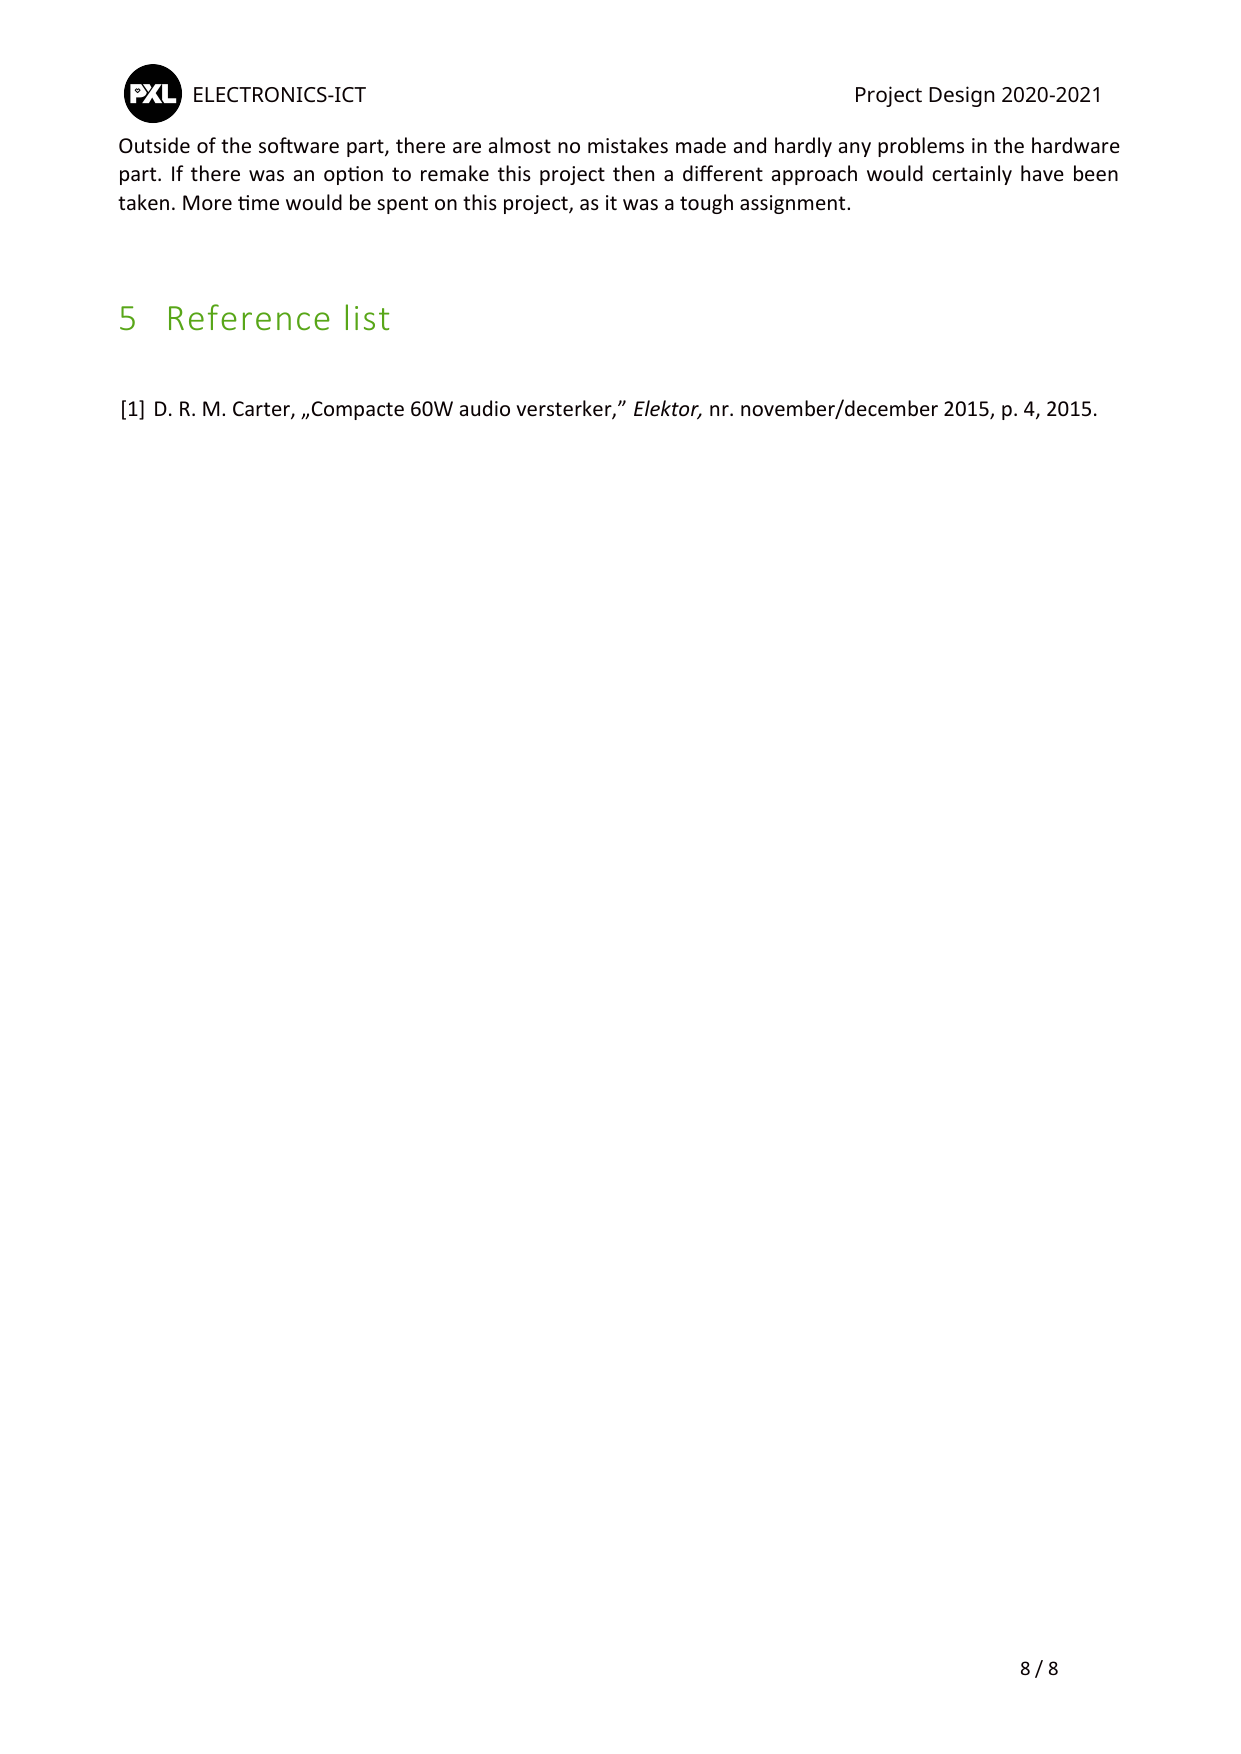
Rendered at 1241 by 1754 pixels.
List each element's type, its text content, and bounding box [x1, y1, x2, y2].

text Outside of the software part, there are almost no mistakes made and hardly any problems in the hardware part. If there was an option to remake this project then a different approach would certainly have been taken. More time would be spent on this project, as it was a tough assignment. [118, 132, 1122, 216]
picture [118, 59, 188, 129]
